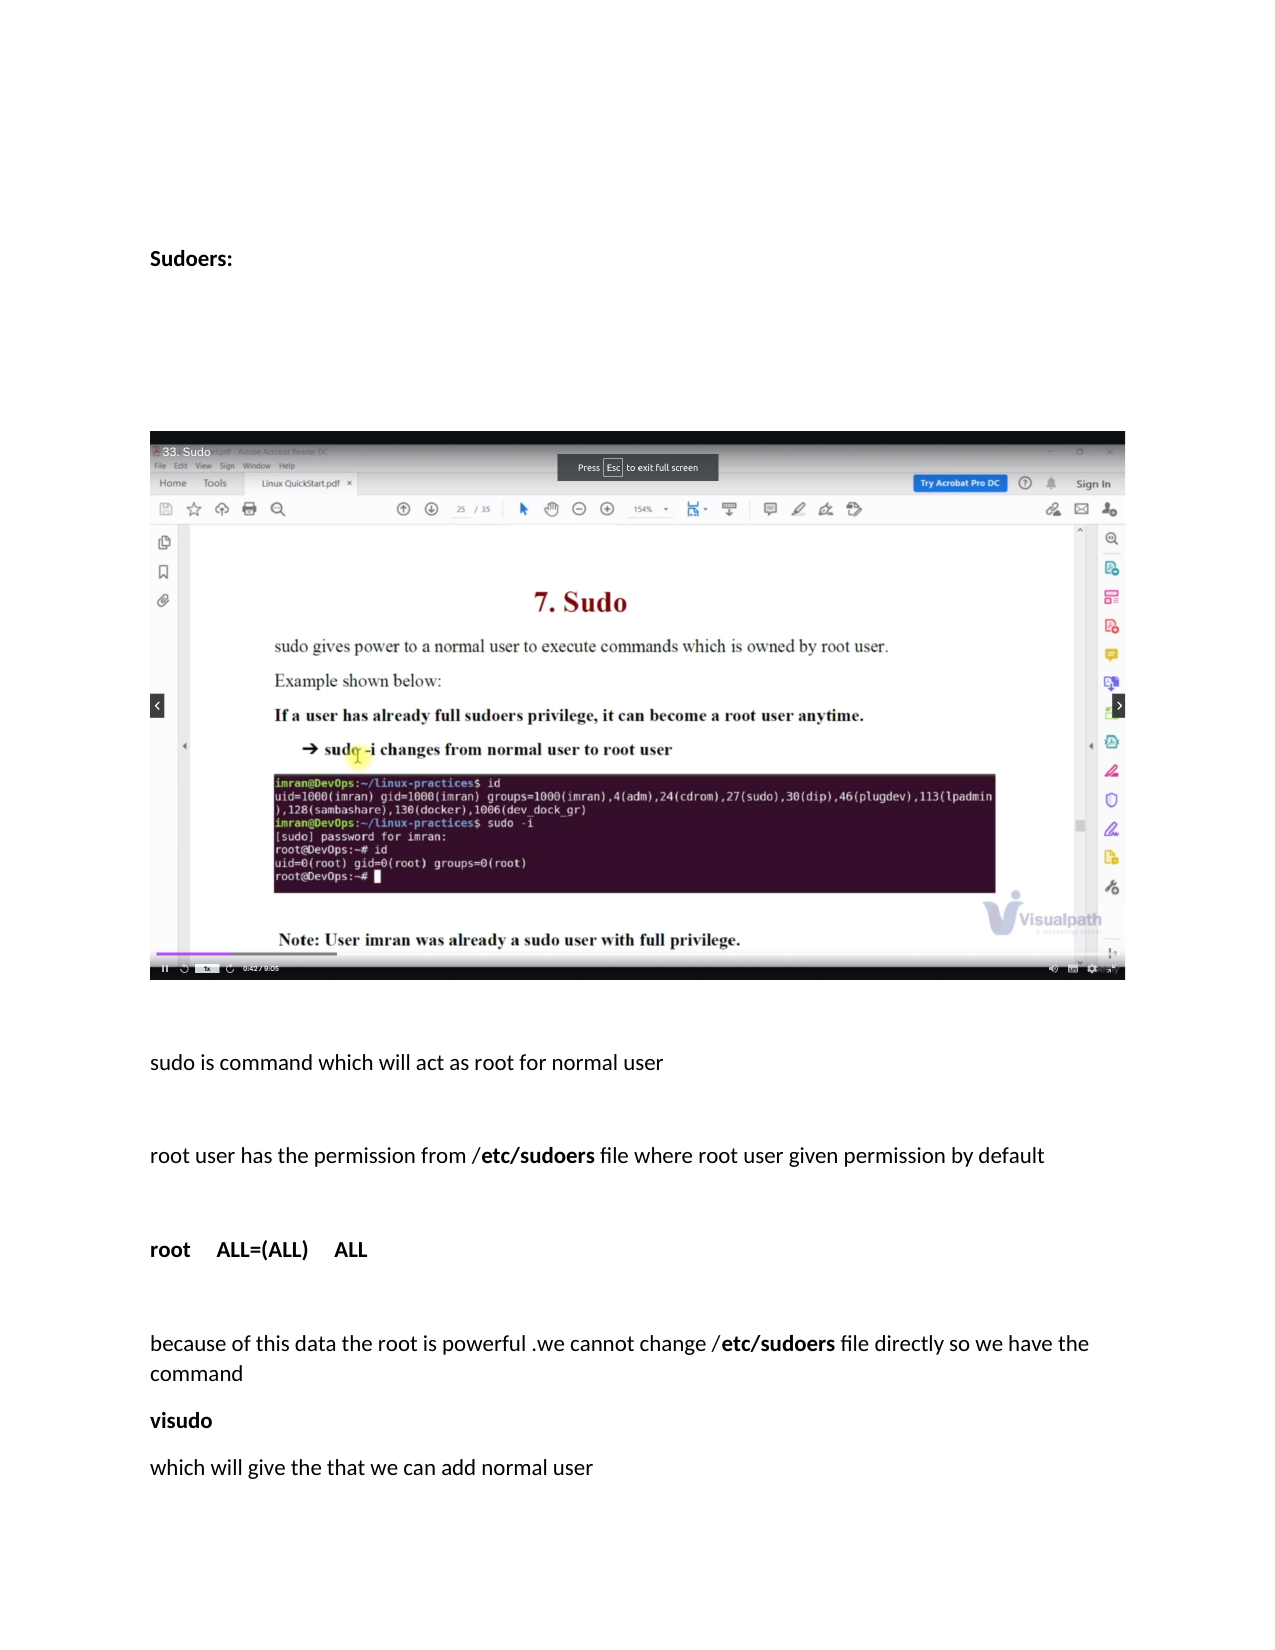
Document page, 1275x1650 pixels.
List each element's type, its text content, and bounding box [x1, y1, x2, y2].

text Sudoers: [150, 244, 1125, 272]
text sudo is command which will act as root for normal user [150, 1048, 1125, 1076]
text because of this data the root is powerful .we cannot change /etc/sudoers file directly so we have the command [150, 1329, 1125, 1387]
text root user has the permission from /etc/sudoers file where root user given permission by default [150, 1141, 1125, 1169]
picture [150, 431, 1125, 980]
text root ALL=(ALL) ALL [150, 1235, 1125, 1263]
text which will give the that we can add normal user [150, 1453, 1125, 1481]
text visudo [150, 1406, 1125, 1434]
